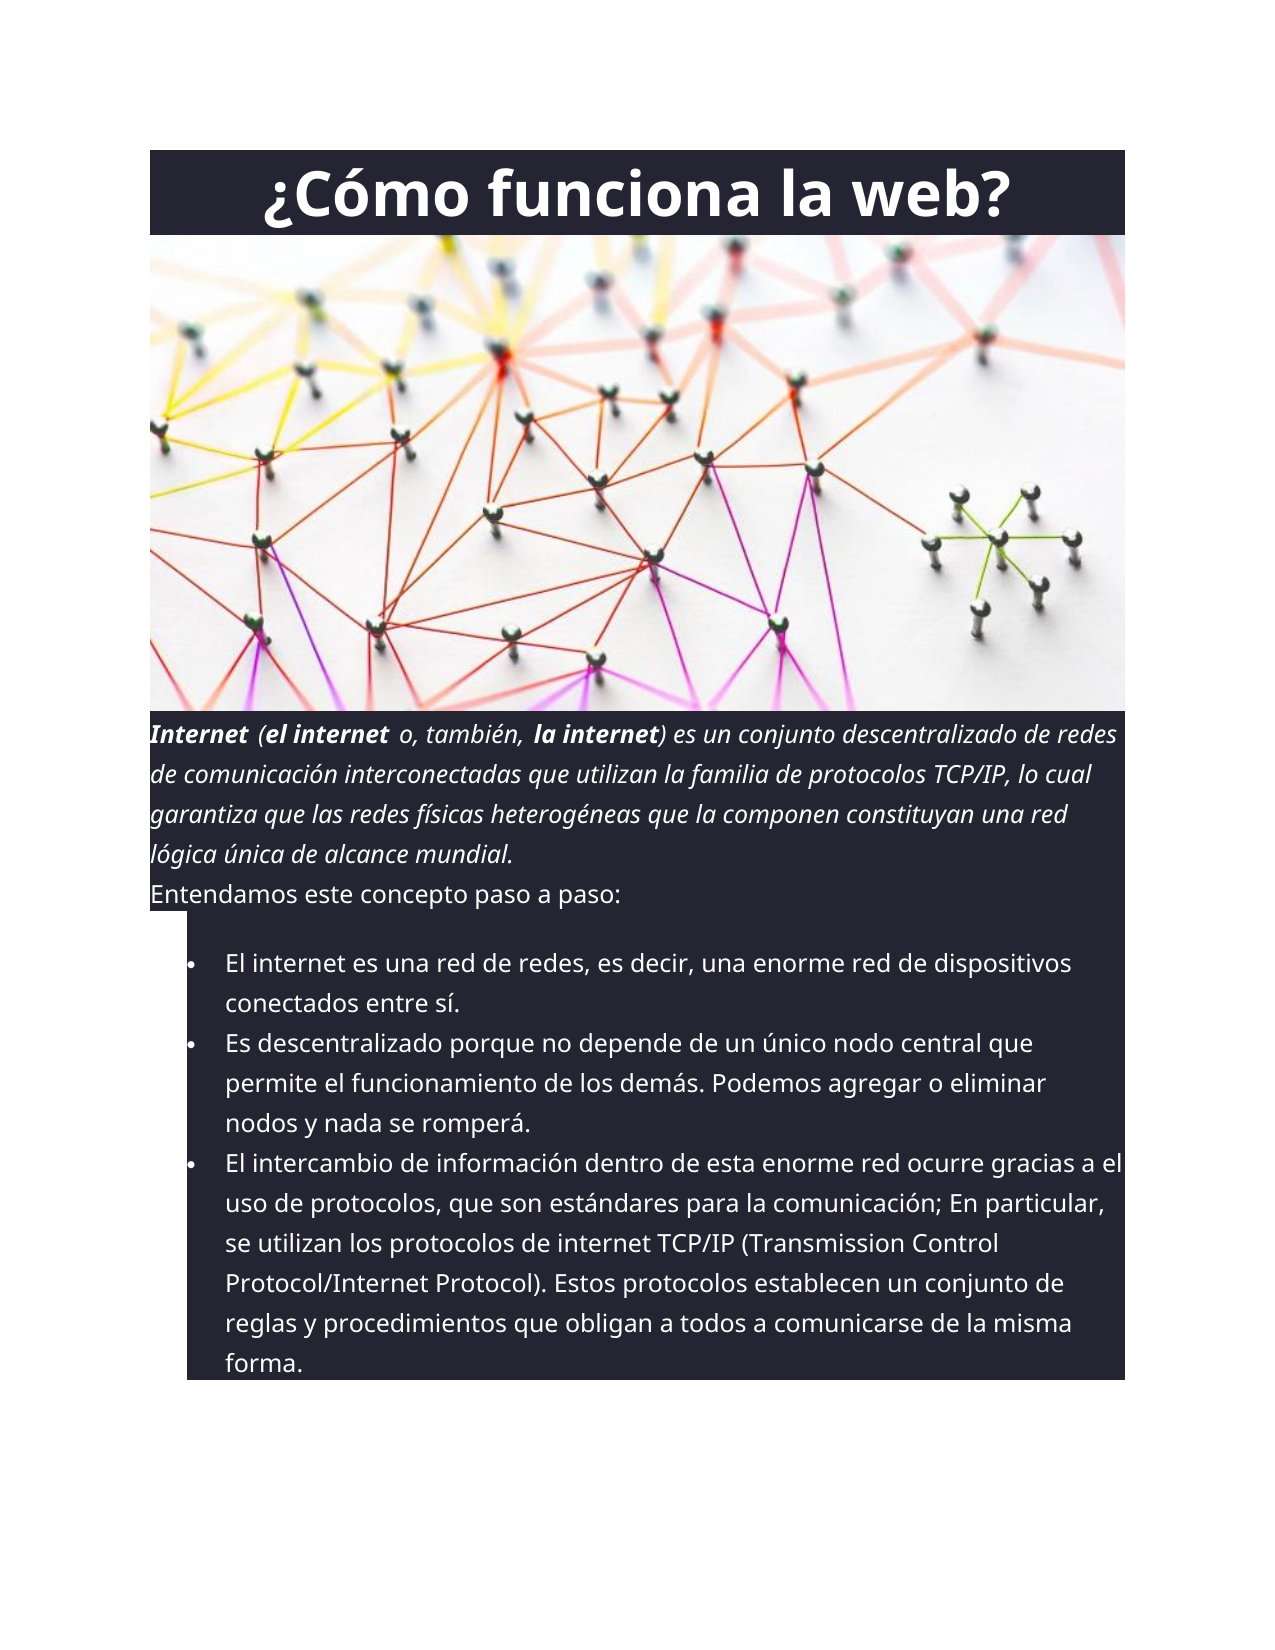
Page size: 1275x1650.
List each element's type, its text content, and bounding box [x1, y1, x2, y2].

text Entendamos este concepto paso a paso: [150, 871, 1125, 911]
list El intercambio de información dentro de esta enorme red ocurre gracias a el uso de protocolos, que son estándares para la comunicación; En particular, se utilizan los protocolos de internet TCP/IP (Transmission Control Protocol/Internet Protocol). Estos protocolos establecen un conjunto de reglas y procedimientos que obligan a todos a comunicarse de la misma forma. [187, 1140, 1125, 1380]
list Es descentralizado porque no depende de un único nodo central que permite el funcionamiento de los demás. Podemos agregar o eliminar nodos y nada se romperá. [187, 1020, 1125, 1140]
text ¿Cómo funciona la web? [150, 150, 1125, 235]
text Internet (el internet o, también, la internet) es un conjunto descentralizado de redes de comunicación interconectadas que utilizan la familia de protocolos TCP/IP, lo cual garantiza que las redes físicas heterogéneas que la componen constituyan una red lógica única de alcance mundial. [150, 711, 1125, 871]
list El internet es una red de redes, es decir, una enorme red de dispositivos conectados entre sí. [187, 940, 1125, 1020]
picture [150, 235, 1125, 711]
